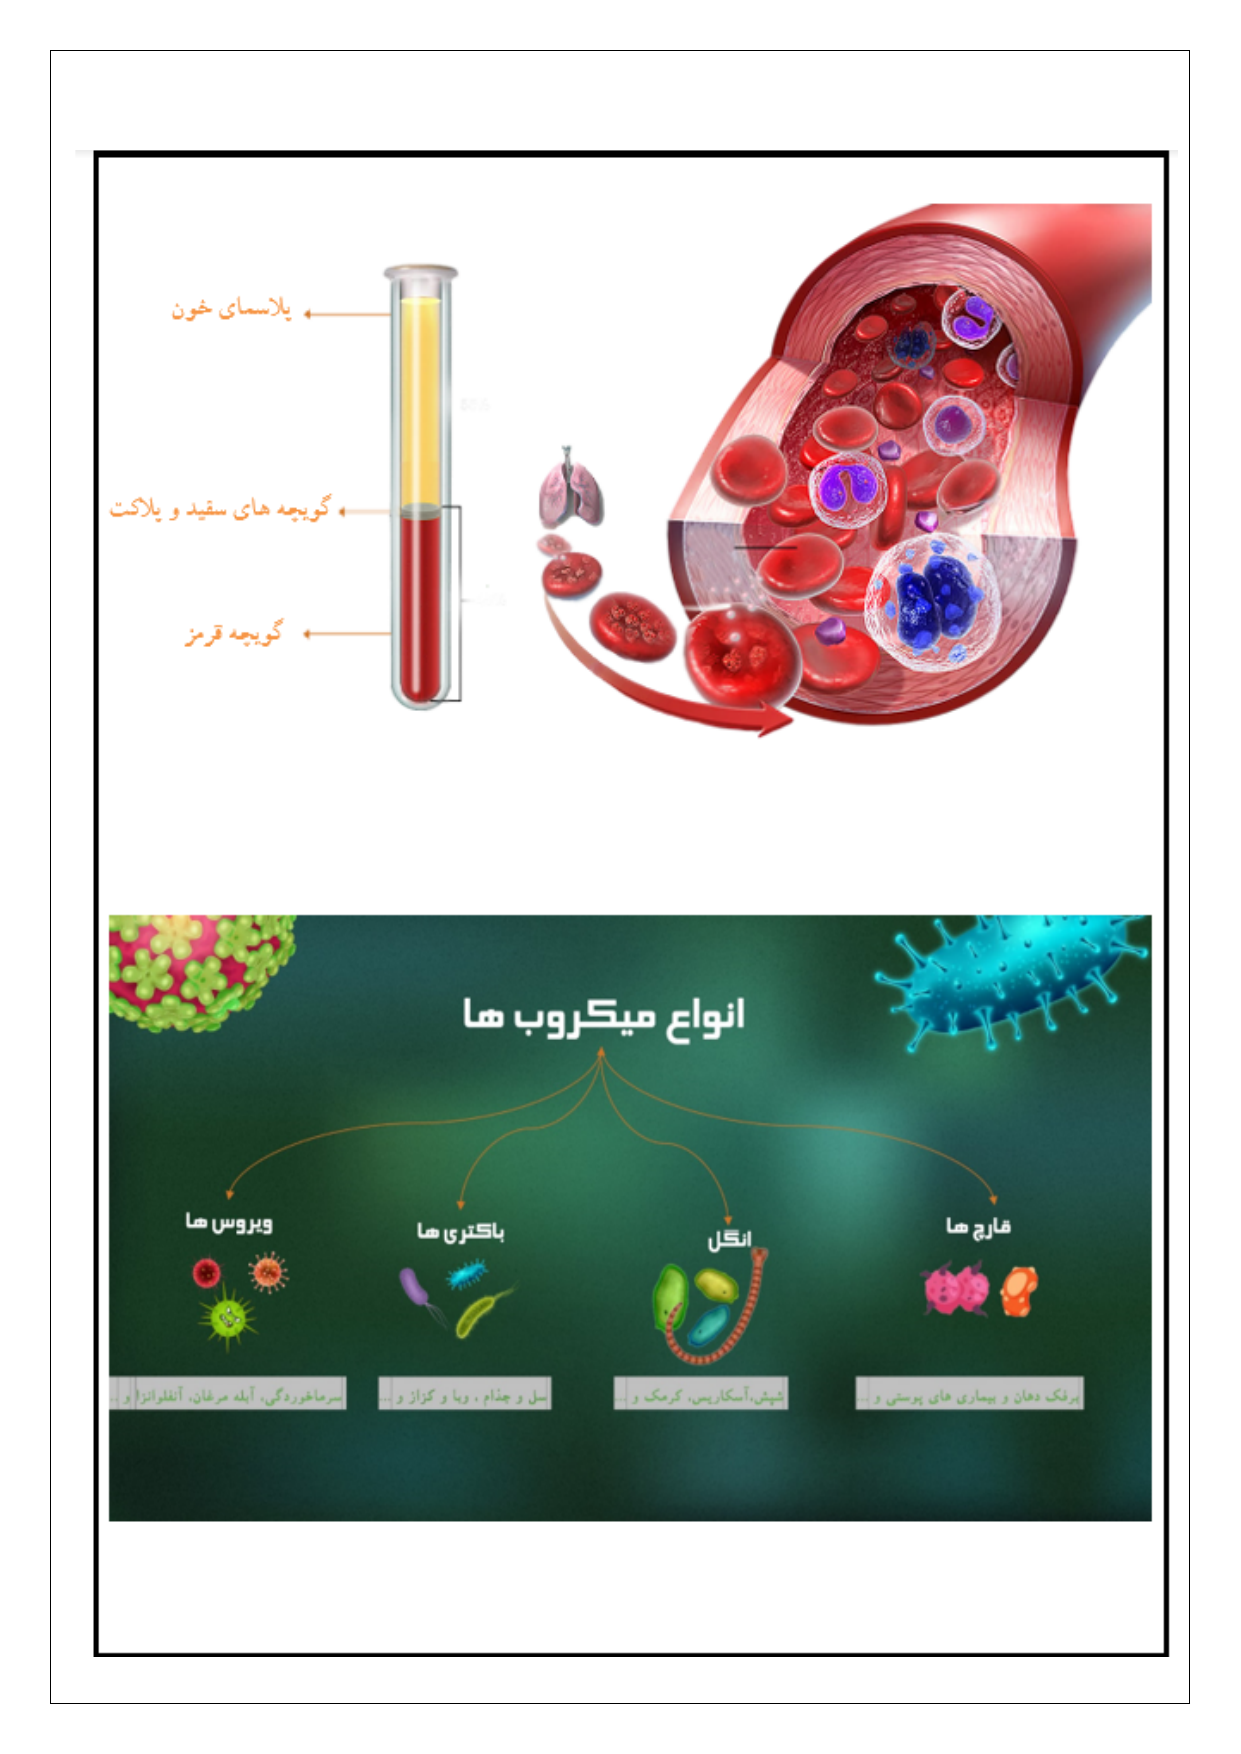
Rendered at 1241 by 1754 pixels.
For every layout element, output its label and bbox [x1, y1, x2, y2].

picture [75, 150, 1178, 1657]
